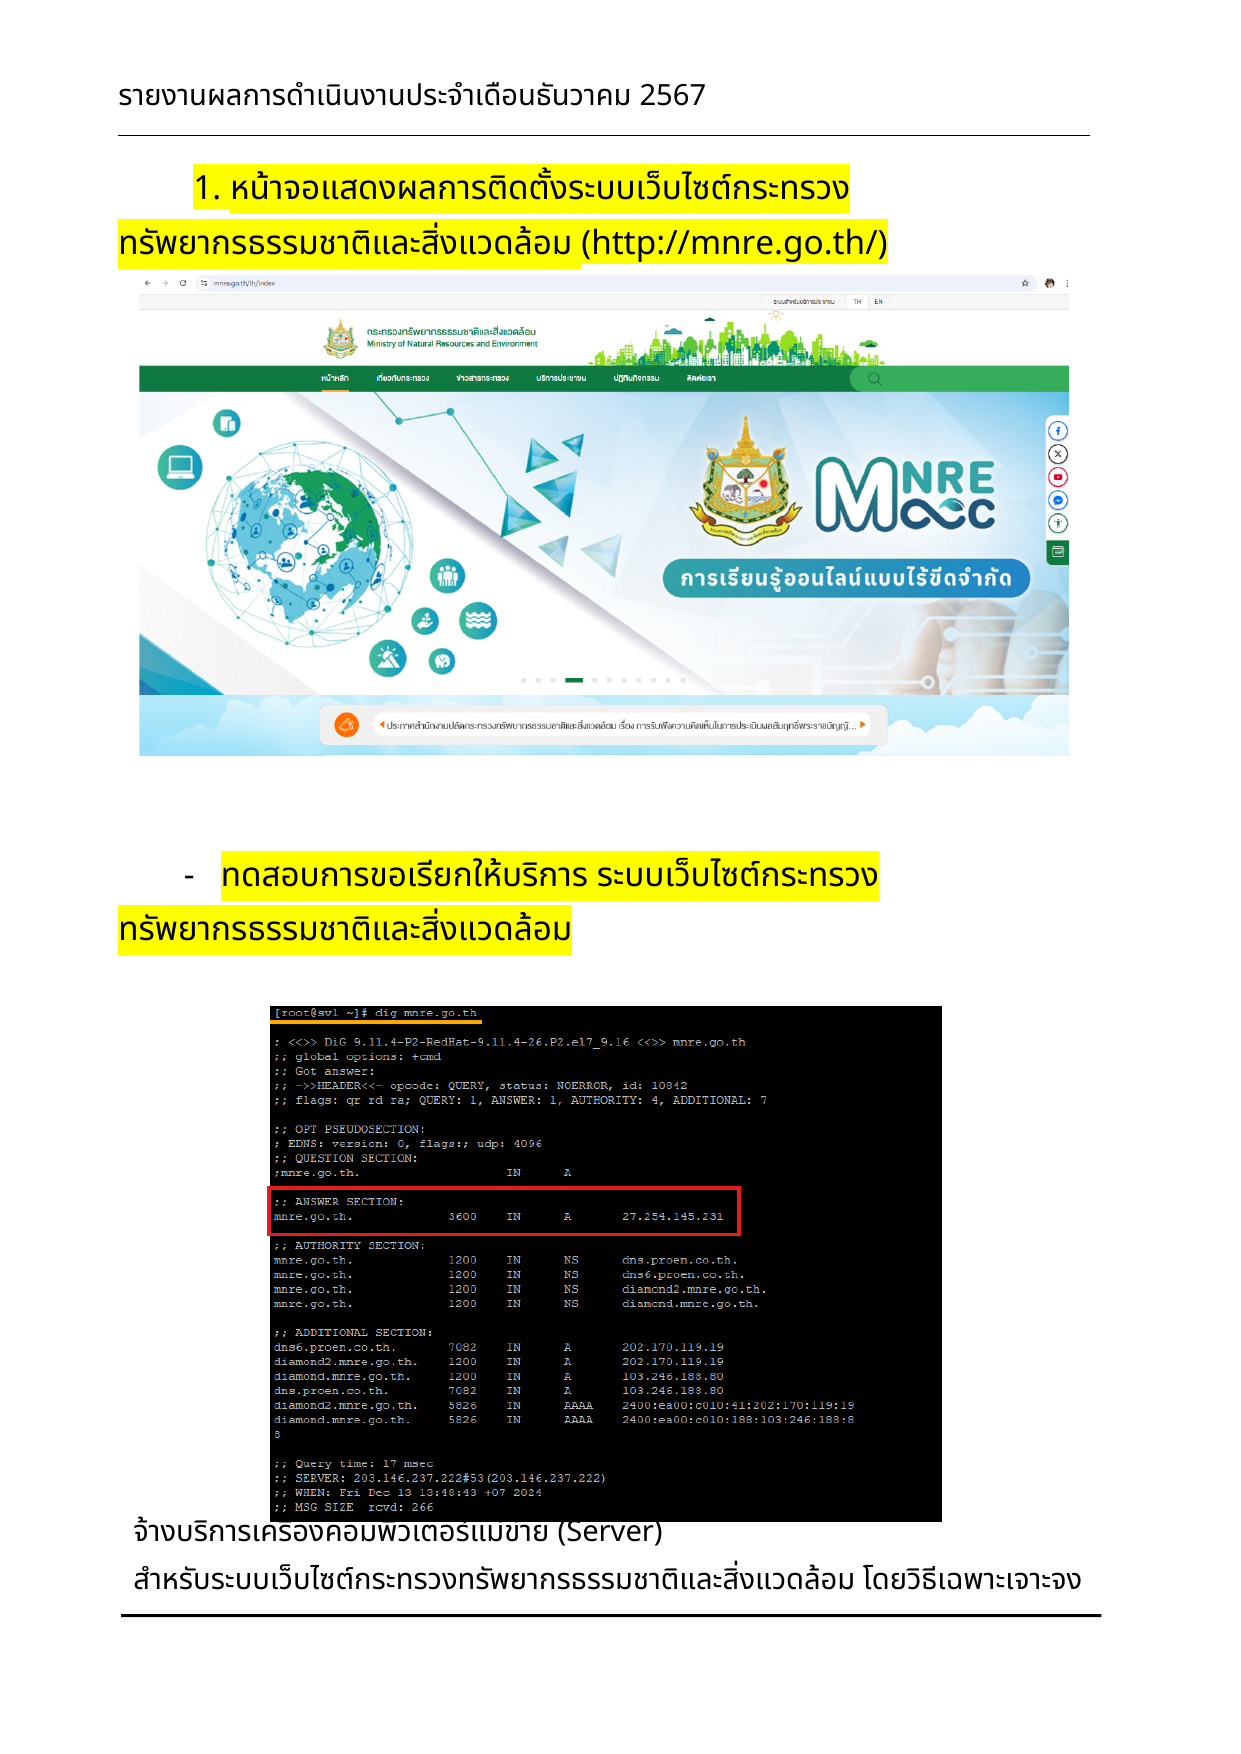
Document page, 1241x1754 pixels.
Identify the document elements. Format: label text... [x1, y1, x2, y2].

subtitle 1. หน้าจอแสดงผลการติดตั้งระบบเว็บไซต์กระทรวงทรัพยากรธรรมชาติและสิ่งแวดล้อม (http://mnre.go.th/) [118, 164, 1090, 269]
subtitle - ทดสอบการขอเรียกให้บริการ ระบบเว็บไซต์กระทรวงทรัพยากรธรรมชาติและสิ่งแวดล้อม [118, 851, 1090, 956]
picture [139, 273, 1070, 756]
picture [266, 1006, 942, 1522]
